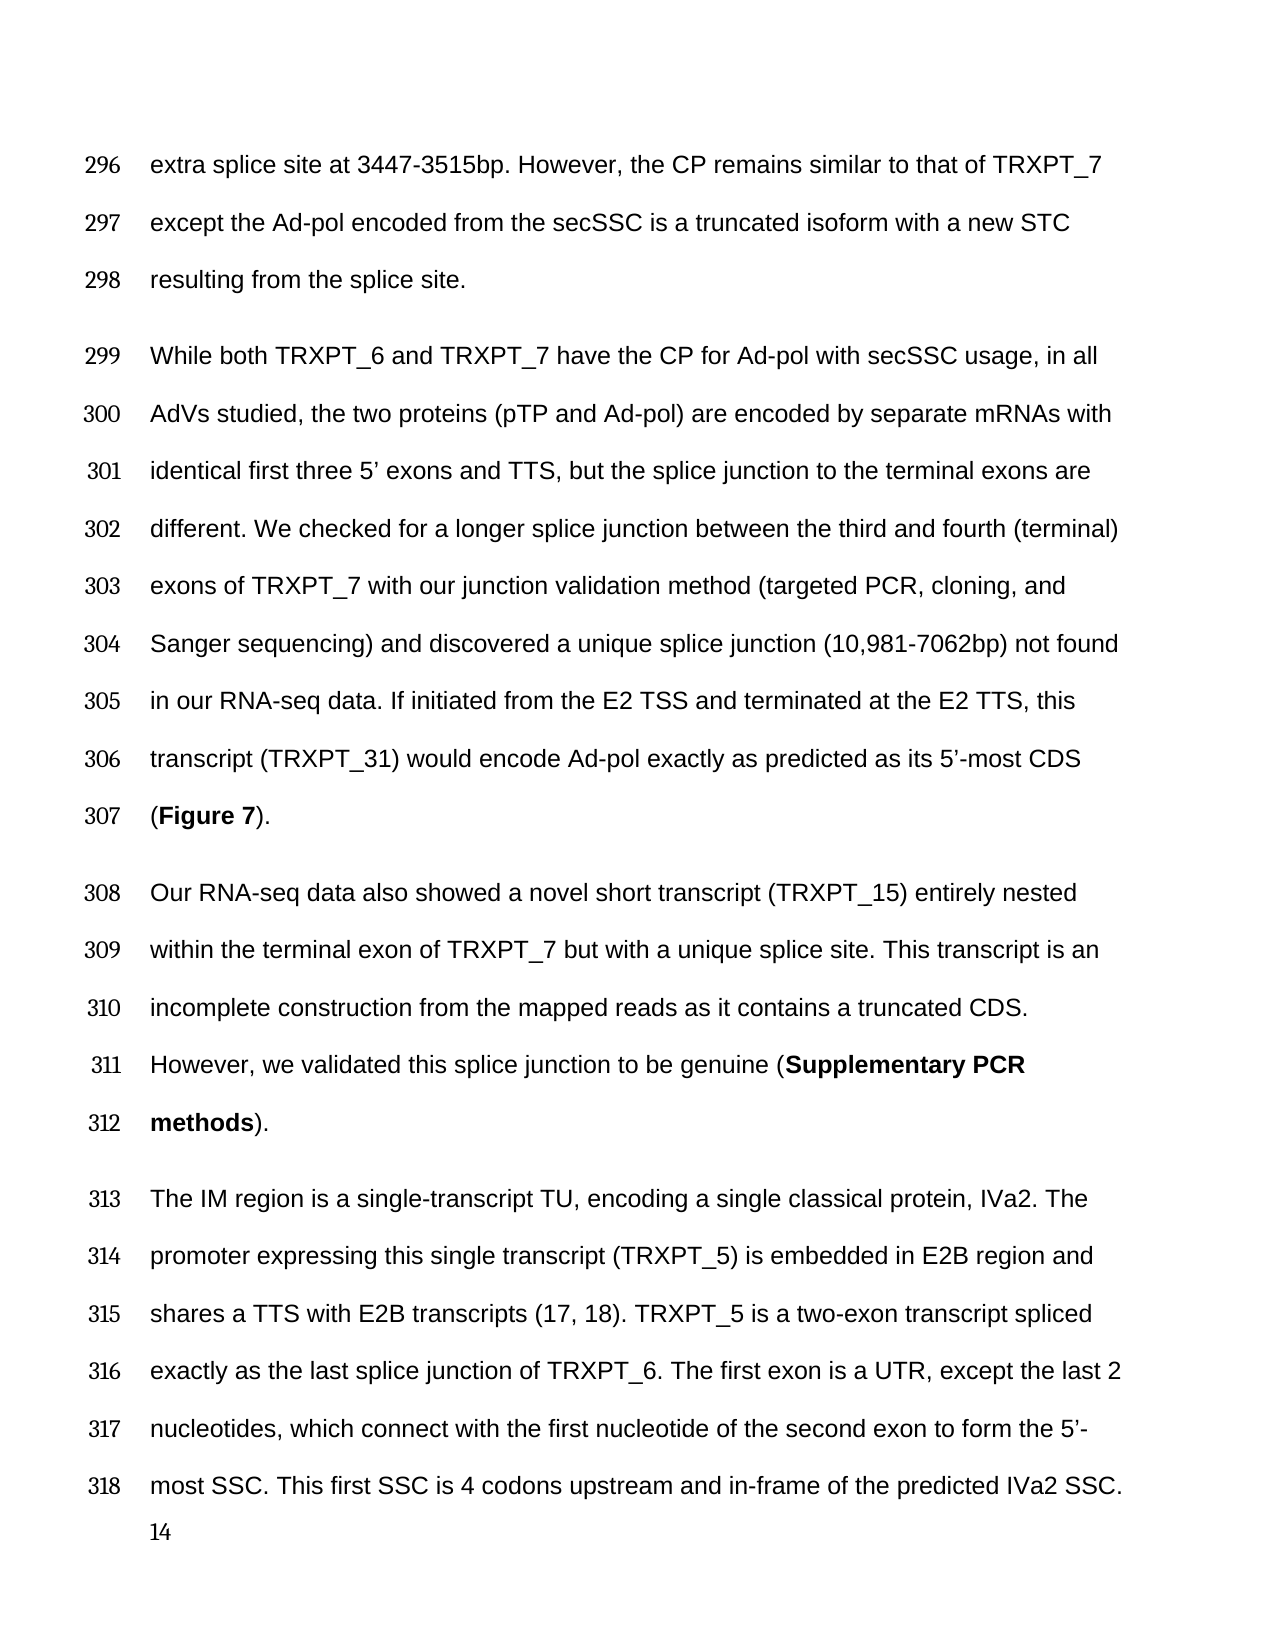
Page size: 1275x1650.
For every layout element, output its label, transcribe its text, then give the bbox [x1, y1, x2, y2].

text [150, 1184, 1125, 1500]
text While both TRXPT_6 and TRXPT_7 have the CP for Ad-pol with secSSC usage, in all AdVs studied, the two proteins (pTP and Ad-pol) are encoded by separate mRNAs with identical first three 5’ exons and TTS, but the splice junction to the terminal exons are different. We checked for a longer splice junction between the third and fourth (terminal) exons of TRXPT_7 with our junction validation method (targeted PCR, cloning, and Sanger sequencing) and discovered a unique splice junction (10,981-7062bp) not found in our RNA-seq data. If initiated from the E2 TSS and terminated at the E2 TTS, this transcript (TRXPT_31) would encode Ad-pol exactly as predicted as its 5’-most CDS (Figure 7). [150, 341, 1125, 830]
text Our RNA-seq data also showed a novel short transcript (TRXPT_15) entirely nested within the terminal exon of TRXPT_7 but with a unique splice site. This transcript is an incomplete construction from the mapped reads as it contains a truncated CDS. However, we validated this splice junction to be genuine (Supplementary PCR methods). [150, 877, 1125, 1136]
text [150, 150, 1125, 294]
